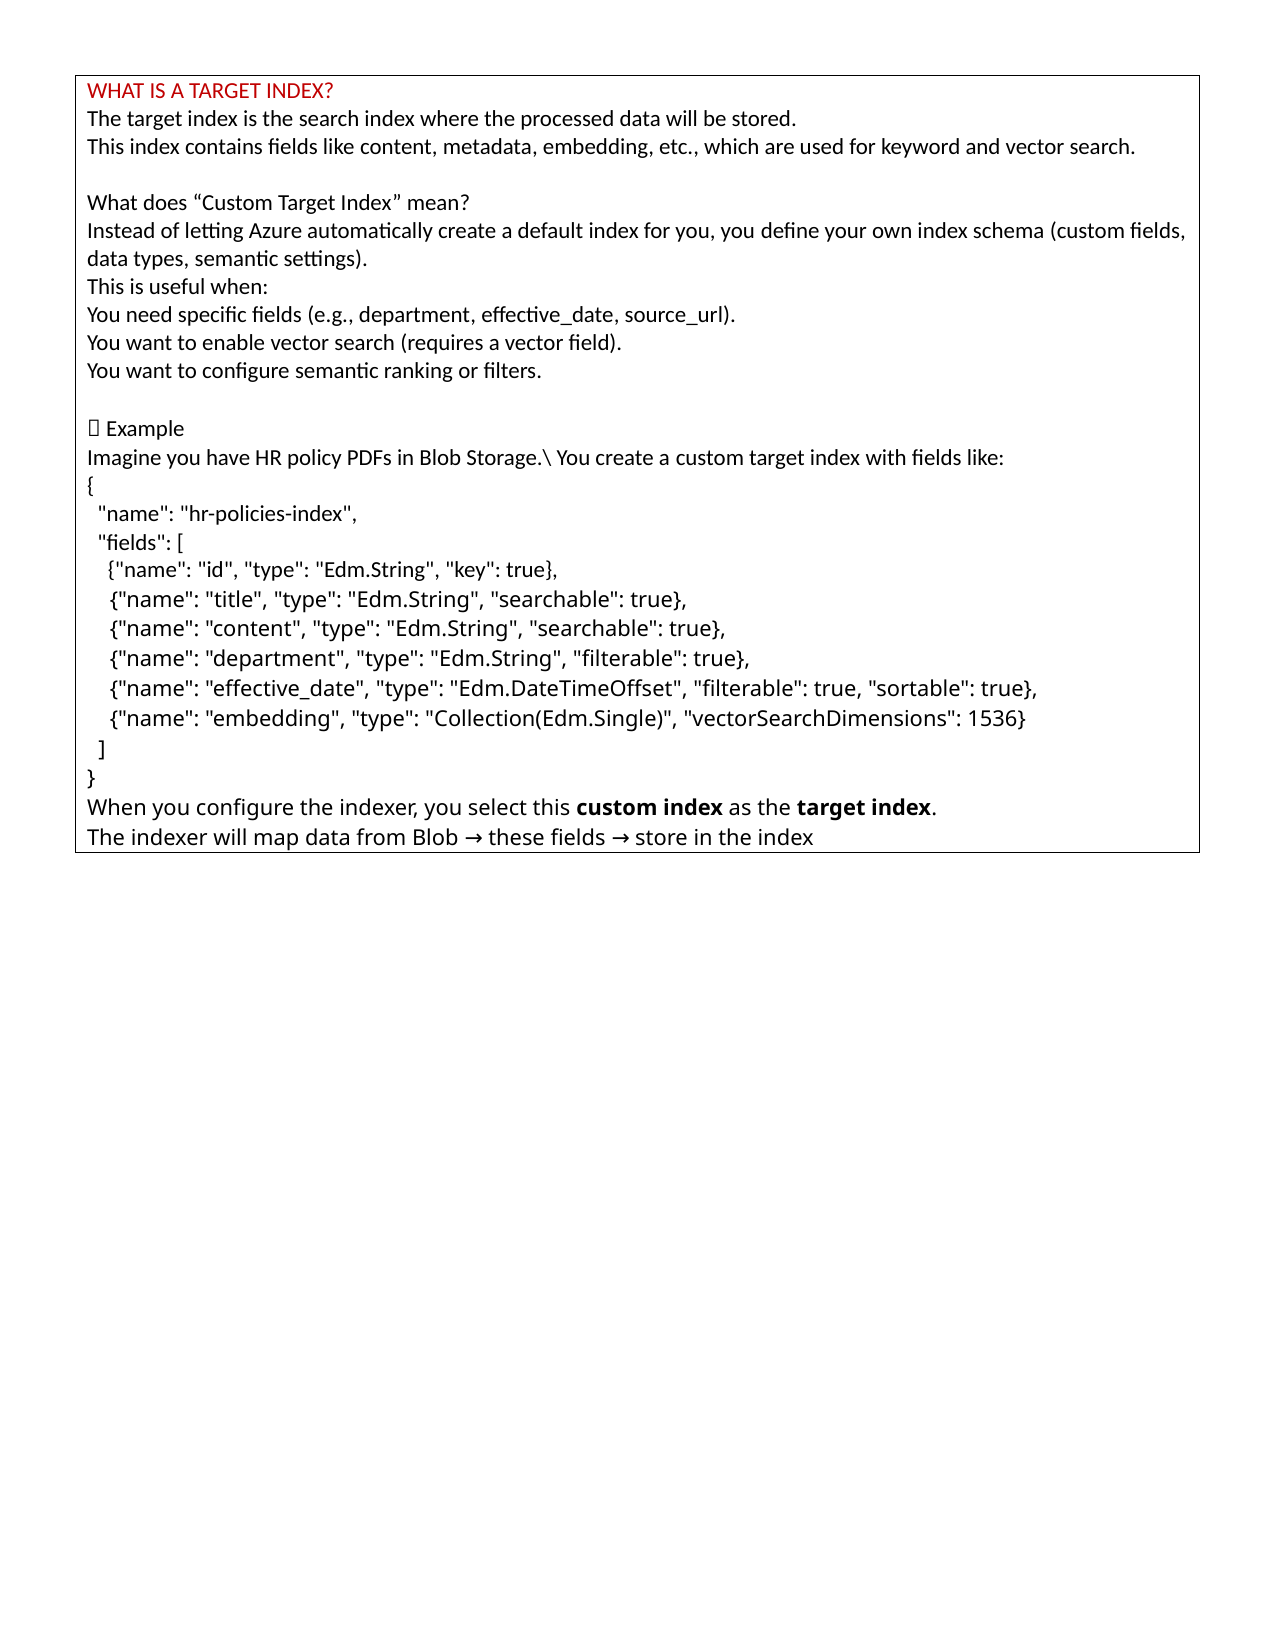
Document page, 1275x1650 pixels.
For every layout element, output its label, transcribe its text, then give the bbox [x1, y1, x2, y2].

table_header WHAT IS A TARGET INDEX? The target index is the search index where the processed data will be stored. This index contains fields like content, metadata, embedding, etc., which are used for keyword and vector search. What does “Custom Target Index” mean? Instead of letting Azure automatically create a default index for you, you define your own index schema (custom fields, data types, semantic settings). This is useful when: You need specific fields (e.g., department, effective_date, source_url). You want to enable vector search (requires a vector field). You want to configure semantic ranking or filters. ✅ Example Imagine you have HR policy PDFs in Blob Storage.\ You create a custom target index with fields like: { "name": "hr-policies-index", "fields": [ {"name": "id", "type": "Edm.String", "key": true}, {"name": "title", "type": "Edm.String", "searchable": true}, {"name": "content", "type": "Edm.String", "searchable": true}, {"name": "department", "type": "Edm.String", "filterable": true}, {"name": "effective_date", "type": "Edm.DateTimeOffset", "filterable": true, "sortable": true}, {"name": "embedding", "type": "Collection(Edm.Single)", "vectorSearchDimensions": 1536} ] } When you configure the indexer, you select this custom index as the target index. The indexer will map data from Blob → these fields → store in the index [76, 76, 1199, 852]
